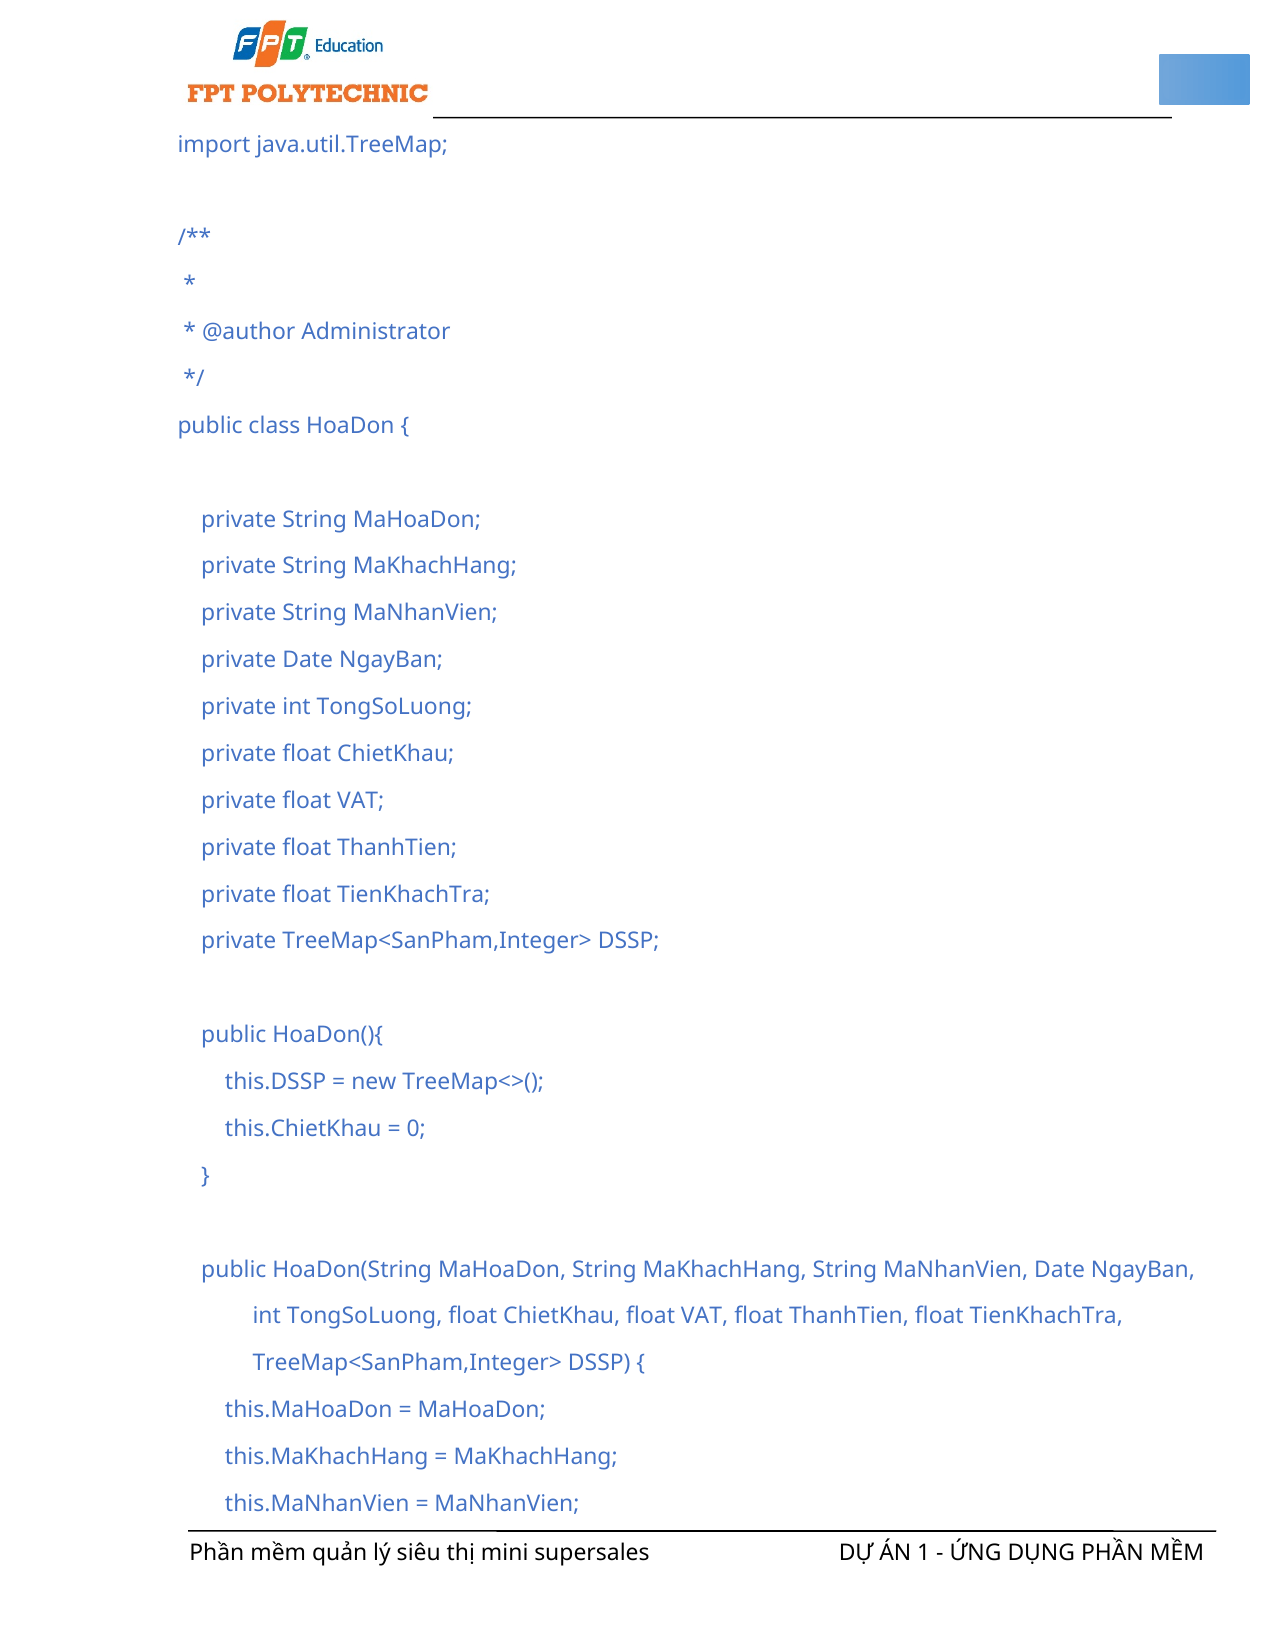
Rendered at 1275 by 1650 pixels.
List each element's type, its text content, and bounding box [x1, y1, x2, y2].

text private String MaNhanVien; [177, 596, 1216, 627]
text this.ChietKhau = 0; [177, 1112, 1216, 1143]
text private String MaKhachHang; [177, 549, 1216, 581]
text private TreeMap<SanPham,Integer> DSSP; [177, 924, 1216, 956]
text * @author Administrator [177, 315, 1216, 346]
text private float TienKhachTra; [177, 877, 1216, 909]
text public HoaDon(){ [177, 1018, 1216, 1049]
text private float ThanhTien; [177, 831, 1216, 862]
text private String MaHoaDon; [177, 502, 1216, 534]
text /** [177, 221, 1216, 252]
text import java.util.TreeMap; [177, 127, 1216, 159]
text private int TongSoLuong; [177, 690, 1216, 721]
picture [179, 8, 433, 118]
text this.MaKhachHang = MaKhachHang; [177, 1440, 1216, 1471]
text */ [177, 362, 1216, 393]
text * [177, 268, 1216, 299]
text public HoaDon(String MaHoaDon, String MaKhachHang, String MaNhanVien, Date NgayBan, int TongSoLuong, float ChietKhau, float VAT, float ThanhTien, float TienKhachTra, TreeMap<SanPham,Integer> DSSP) { [177, 1252, 1216, 1377]
text this.MaHoaDon = MaHoaDon; [177, 1393, 1216, 1424]
text this.MaNhanVien = MaNhanVien; [177, 1487, 1216, 1518]
text private Date NgayBan; [177, 643, 1216, 674]
text public class HoaDon { [177, 409, 1216, 440]
text private float ChietKhau; [177, 737, 1216, 768]
text private float VAT; [177, 784, 1216, 815]
text } [177, 1159, 1216, 1190]
text this.DSSP = new TreeMap<>(); [177, 1065, 1216, 1096]
